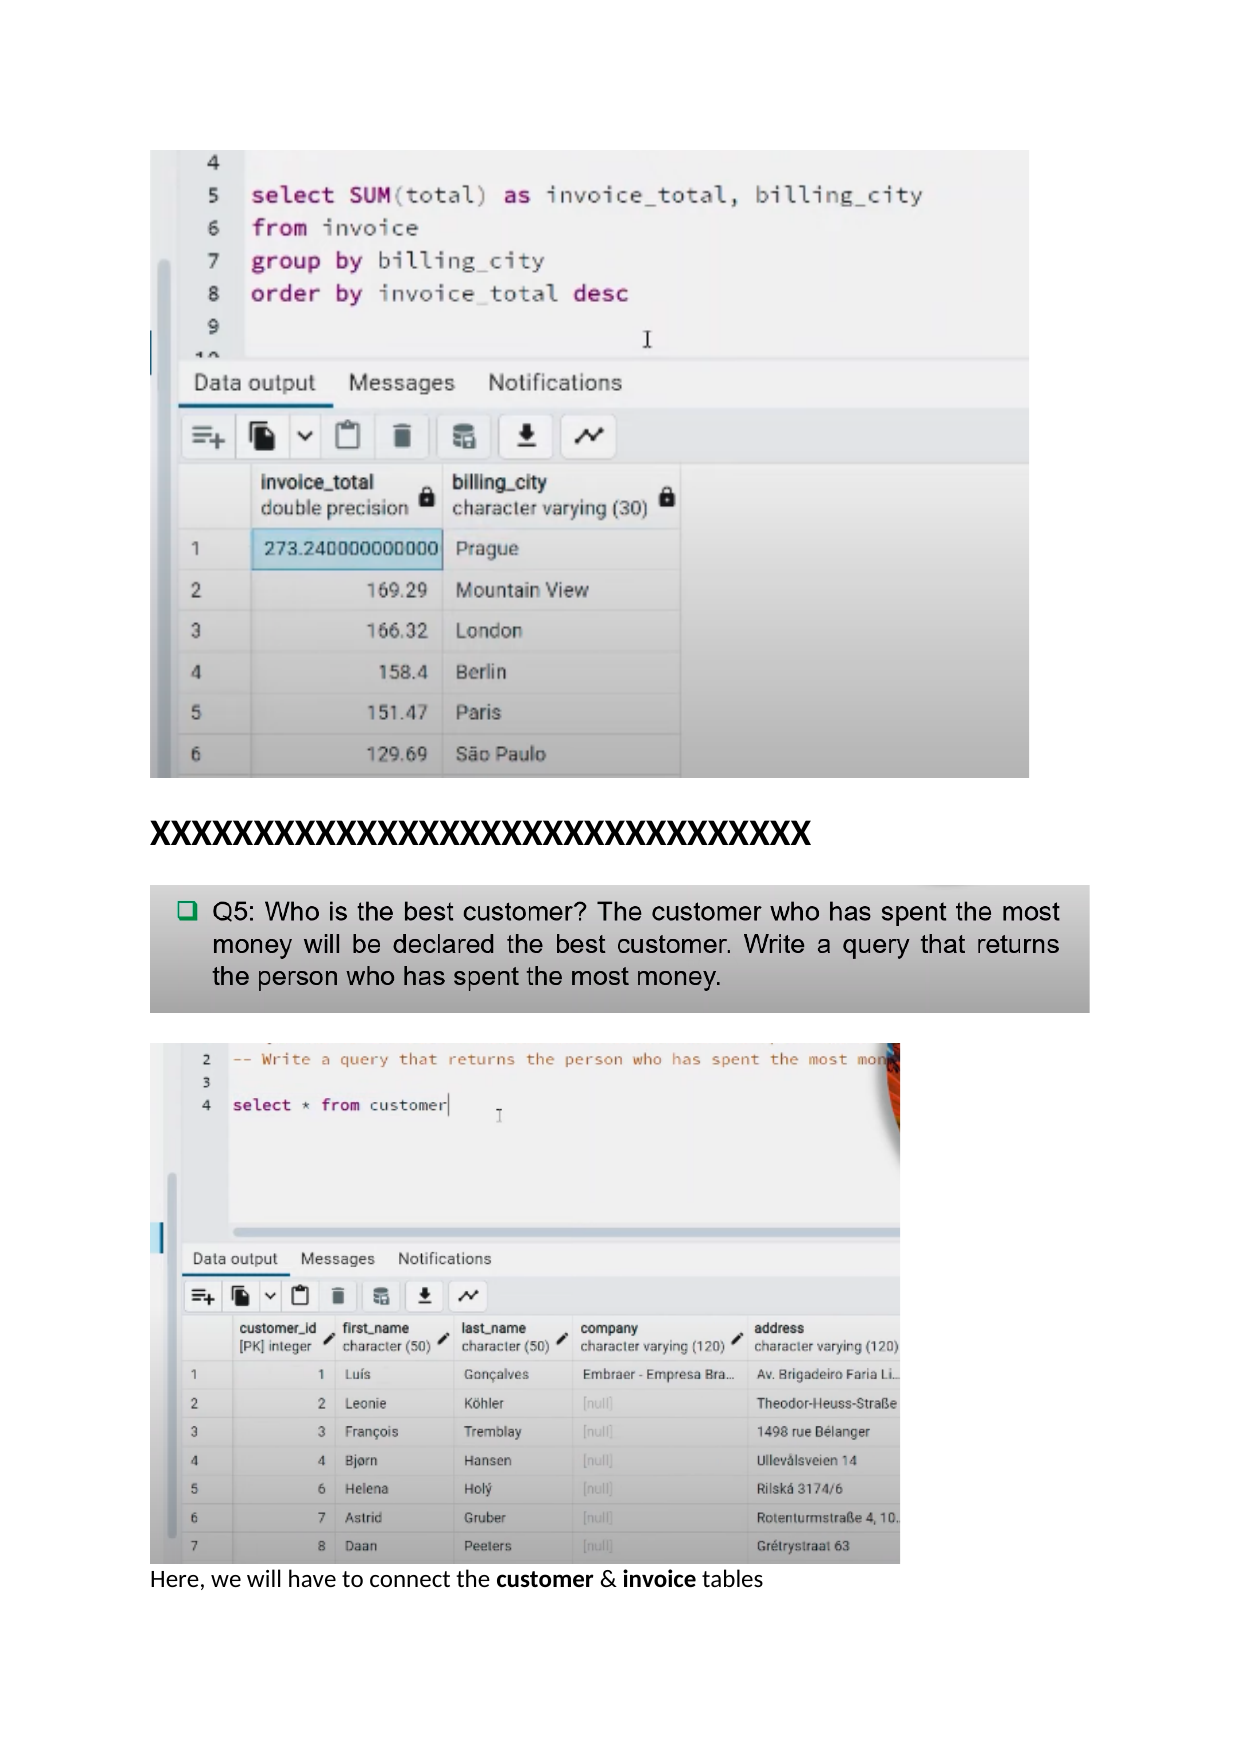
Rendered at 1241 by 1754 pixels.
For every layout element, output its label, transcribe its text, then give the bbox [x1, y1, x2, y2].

text XXXXXXXXXXXXXXXXXXXXXXXXXXXXXXXX [150, 808, 1090, 854]
picture [150, 1043, 901, 1564]
text Here, we will have to connect the customer & invoice tables [150, 1563, 1090, 1594]
picture [150, 150, 1030, 778]
picture [150, 885, 1090, 1013]
